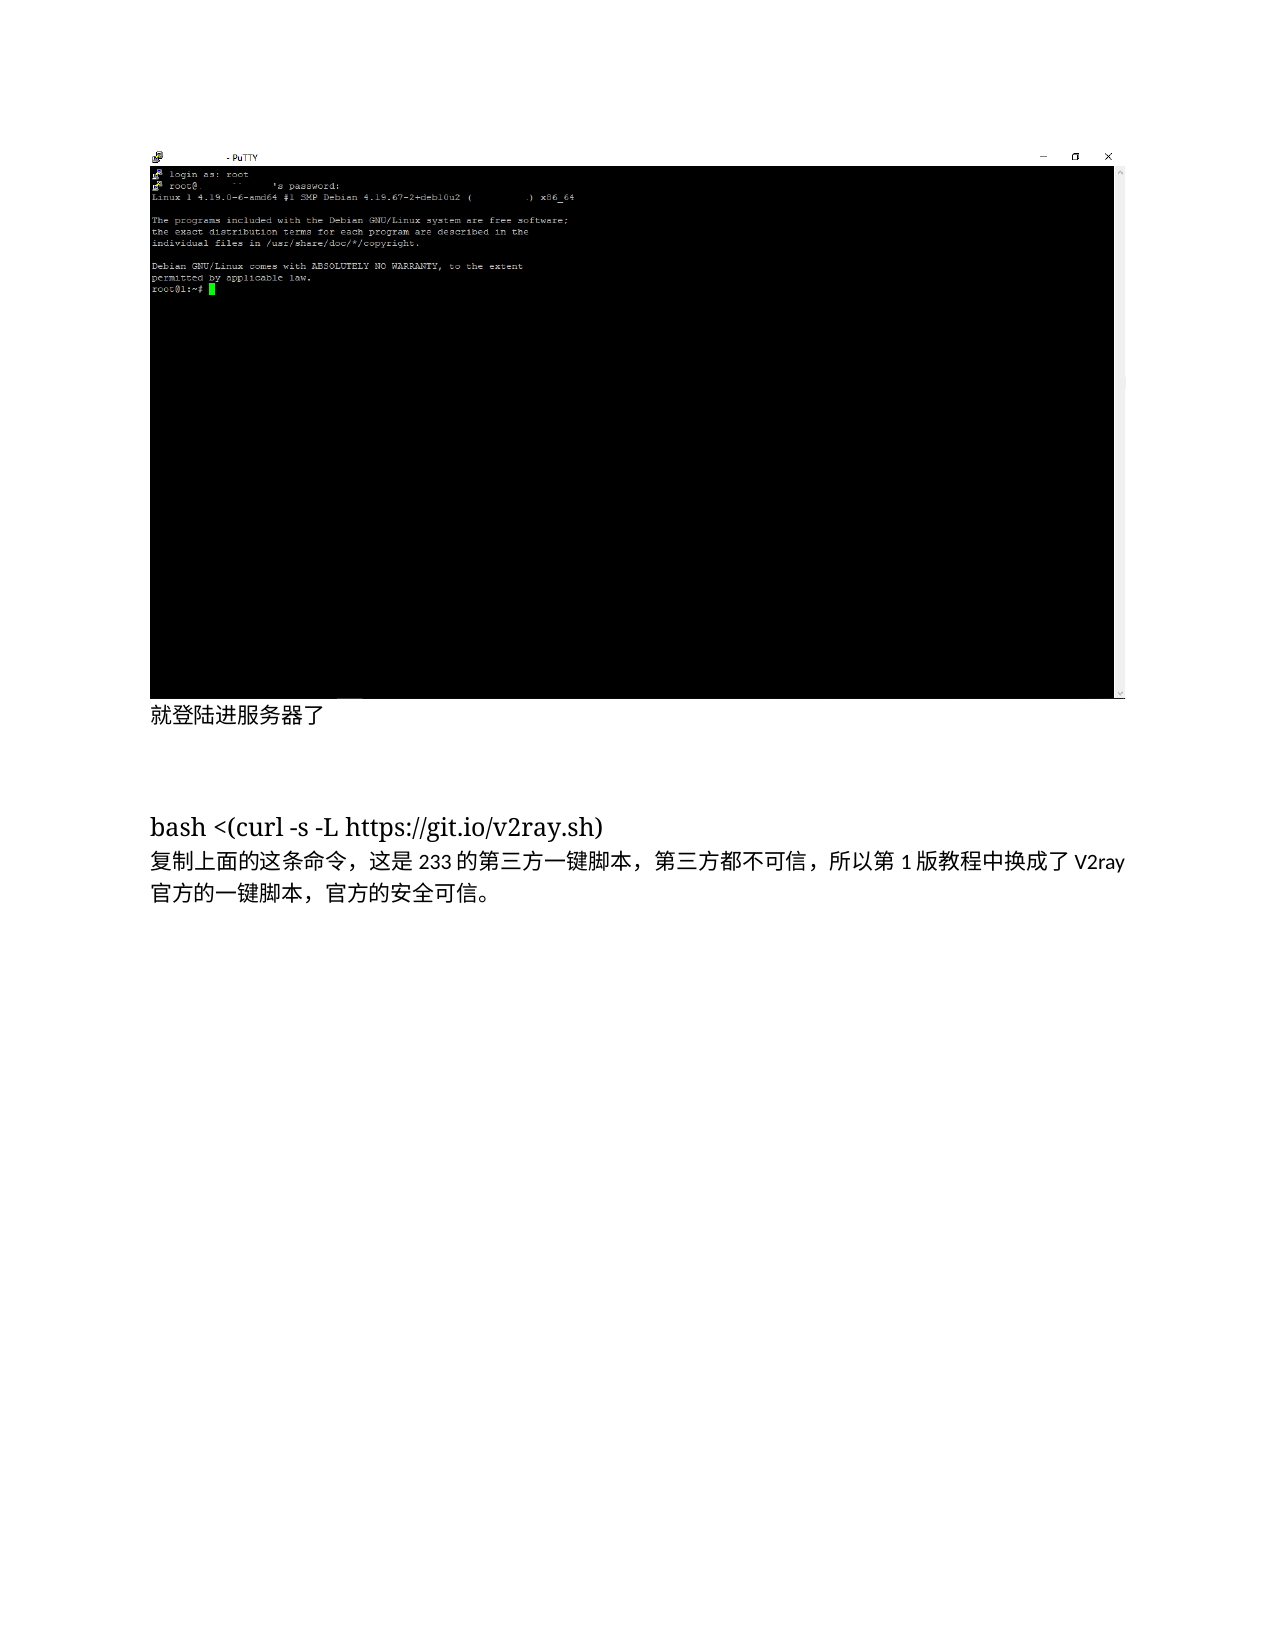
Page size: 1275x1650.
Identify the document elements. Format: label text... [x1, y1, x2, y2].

picture [150, 150, 1125, 699]
text bash <(curl -s -L https://git.io/v2ray.sh) [150, 810, 1125, 844]
text 复制上面的这条命令，这是233的第三方一键脚本，第三方都不可信，所以第1版教程中换成了V2ray官方的一键脚本，官方的安全可信。 [150, 844, 1125, 907]
text 就登陆进服务器了 [150, 699, 1125, 730]
